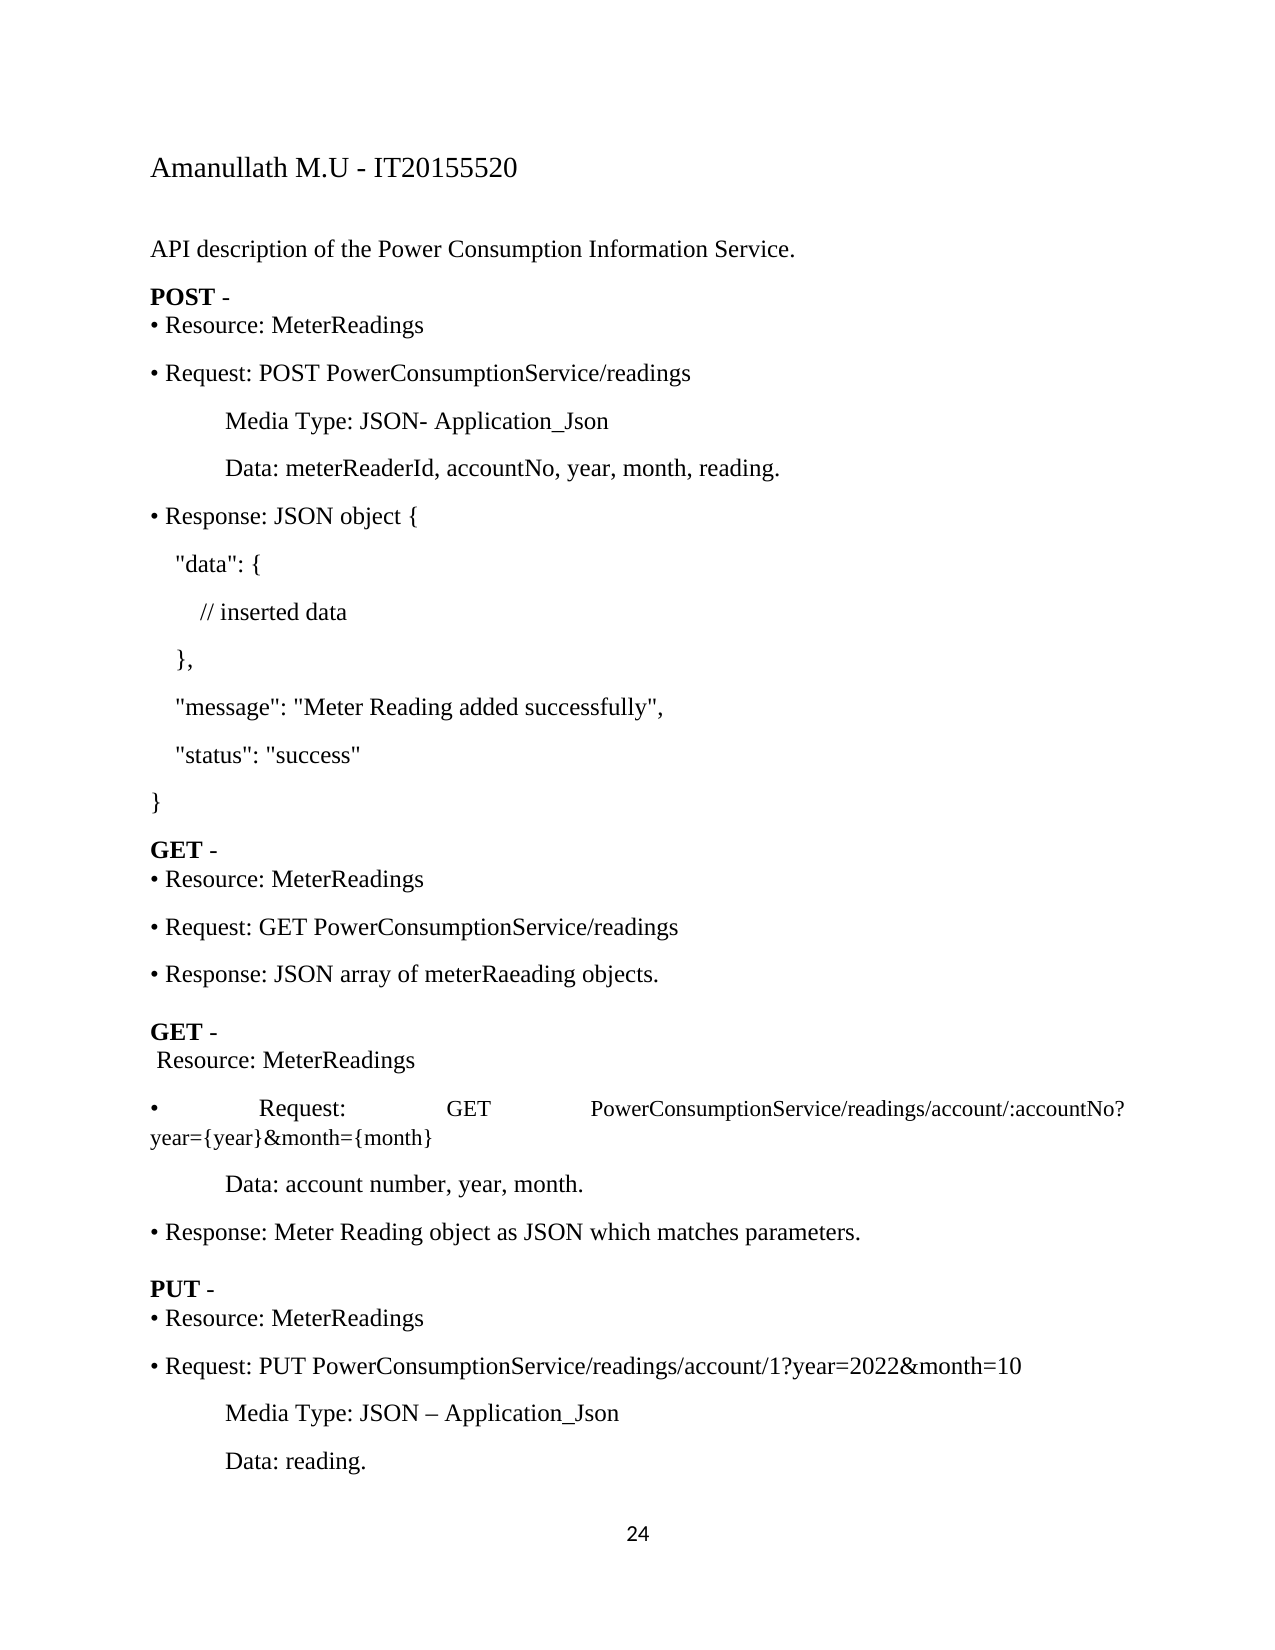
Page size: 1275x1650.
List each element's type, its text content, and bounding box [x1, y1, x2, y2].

text • Request: GET PowerConsumptionService/readings/account/:accountNo?year={year}&month={month} [150, 1093, 1125, 1150]
text Resource: MeterReadings [150, 1046, 1125, 1074]
text Data: reading. [150, 1446, 1125, 1475]
text • Resource: MeterReadings [150, 310, 1125, 339]
text "data": { [150, 549, 1125, 578]
text Data: account number, year, month. [150, 1169, 1125, 1198]
text API description of the Power Consumption Information Service. [150, 234, 1125, 263]
text }, [150, 644, 1125, 673]
text PUT - [150, 1274, 1125, 1303]
text Media Type: JSON – Application_Json [225, 1398, 1125, 1427]
text • Response: JSON object { [150, 501, 1125, 530]
text • Response: JSON array of meterRaeading objects. [150, 959, 1125, 988]
text Data: meterReaderId, accountNo, year, month, reading. [150, 453, 1125, 482]
text "message": "Meter Reading added successfully", [150, 692, 1125, 721]
text "status": "success" [150, 740, 1125, 768]
text • Response: Meter Reading object as JSON which matches parameters. [150, 1217, 1125, 1246]
text • Request: GET PowerConsumptionService/readings [150, 912, 1125, 940]
text POST - [150, 282, 1125, 310]
text • Request: PUT PowerConsumptionService/readings/account/1?year=2022&month=10 [150, 1351, 1125, 1379]
text • Resource: MeterReadings [150, 864, 1125, 893]
text Media Type: JSON- Application_Json [225, 406, 1125, 434]
text GET - [150, 1017, 1125, 1046]
text • Request: POST PowerConsumptionService/readings [150, 358, 1125, 387]
text // inserted data [150, 597, 1125, 625]
text • Resource: MeterReadings [150, 1303, 1125, 1332]
text GET - [150, 835, 1125, 864]
subtitle Amanullath M.U - IT20155520 [150, 150, 1125, 183]
text } [150, 787, 1125, 816]
